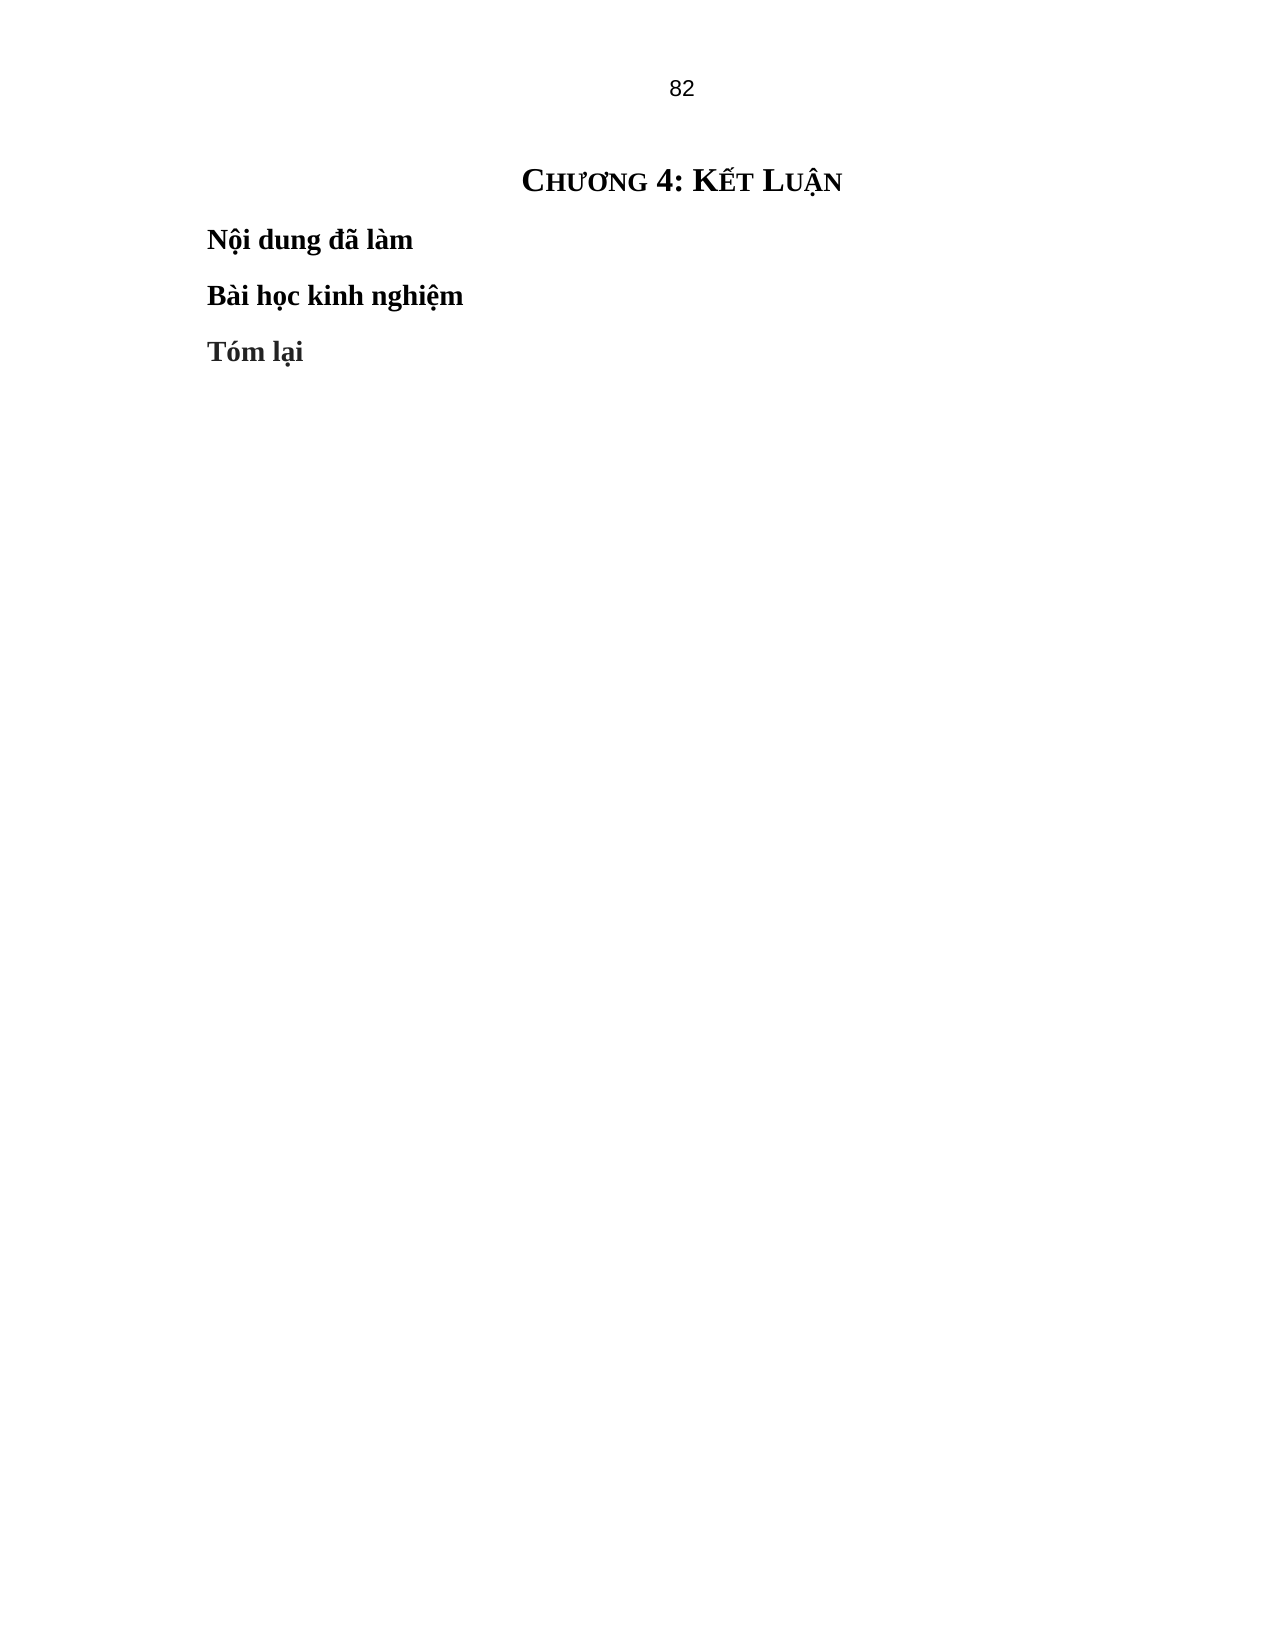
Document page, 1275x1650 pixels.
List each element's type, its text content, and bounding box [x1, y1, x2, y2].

subtitle Nội dung đã làm [207, 222, 1157, 256]
subtitle Bài học kinh nghiệm [207, 278, 1157, 312]
text Tóm lại [207, 334, 1157, 368]
subtitle Chương 4: Kết Luận [207, 160, 1157, 198]
